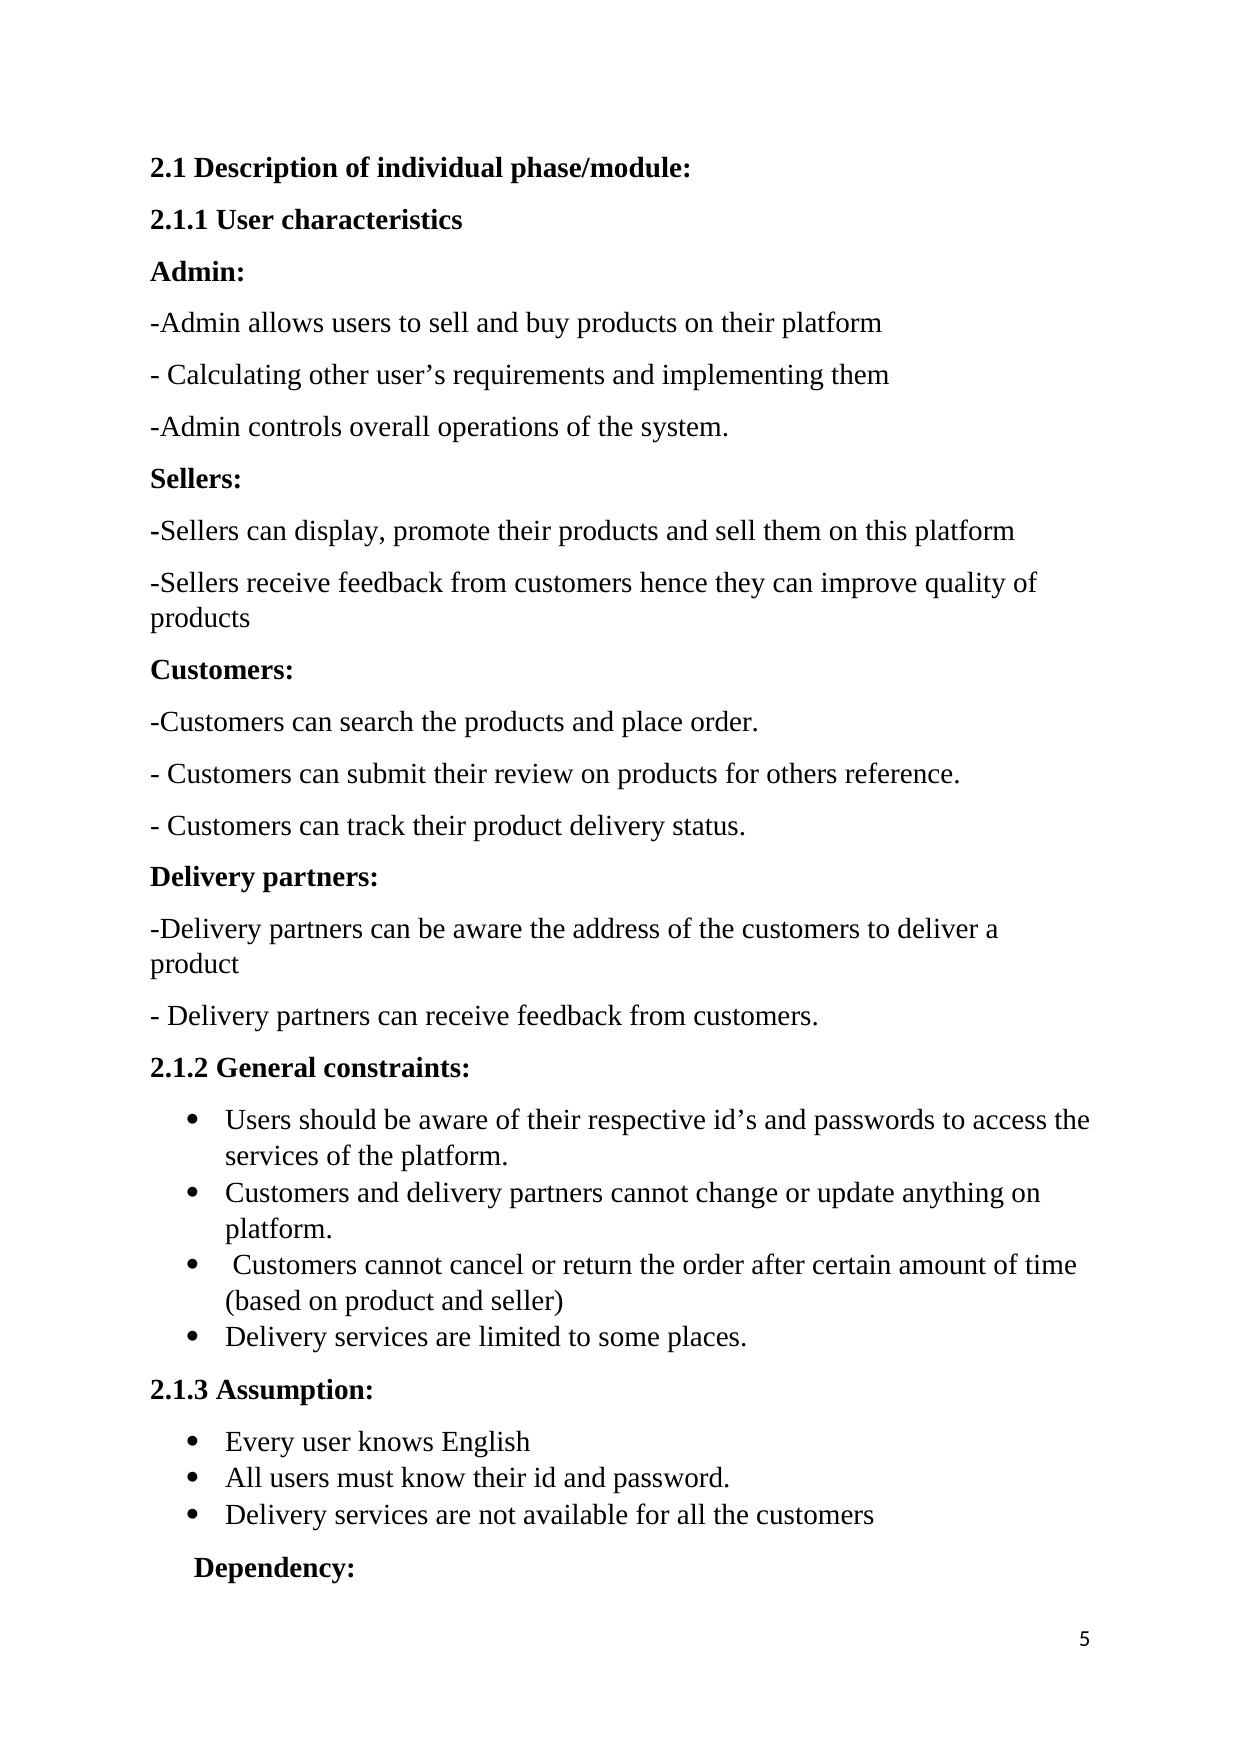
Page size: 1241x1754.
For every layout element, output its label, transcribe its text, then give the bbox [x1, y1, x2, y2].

list All users must know their id and password. [187, 1461, 1090, 1494]
text - Delivery partners can receive feedback from customers. [150, 998, 1090, 1032]
list Customers and delivery partners cannot change or update anything on platform. [187, 1175, 1090, 1244]
text - Customers can track their product delivery status. [150, 808, 1090, 841]
text -Sellers can display, promote their products and sell them on this platform [150, 513, 1090, 547]
text -Admin allows users to sell and buy products on their platform [150, 306, 1090, 339]
text - Customers can submit their review on products for others reference. [150, 756, 1090, 789]
text Delivery partners: [150, 859, 1090, 893]
text 2.1.2 General constraints: [150, 1050, 1090, 1084]
text Dependency: [150, 1550, 1090, 1583]
text 2.1.1 User characteristics [150, 202, 1090, 235]
text 2.1.3 Assumption: [150, 1372, 1090, 1406]
list Delivery services are limited to some places. [187, 1319, 1090, 1353]
text Admin: [150, 254, 1090, 287]
text -Sellers receive feedback from customers hence they can improve quality of products [150, 565, 1090, 634]
text Customers: [150, 652, 1090, 686]
text -Customers can search the products and place order. [150, 704, 1090, 737]
list Delivery services are not available for all the customers [187, 1497, 1090, 1530]
text Sellers: [150, 461, 1090, 495]
list Customers cannot cancel or return the order after certain amount of time (based on product and seller) [187, 1247, 1090, 1317]
list Users should be aware of their respective id’s and passwords to access the services of the platform. [187, 1102, 1090, 1172]
text -Admin controls overall operations of the system. [150, 409, 1090, 443]
text 2.1 Description of individual phase/module: [150, 150, 1090, 183]
text - Calculating other user’s requirements and implementing them [150, 357, 1090, 391]
list Every user knows English [187, 1424, 1090, 1458]
text -Delivery partners can be aware the address of the customers to deliver a product [150, 911, 1090, 980]
